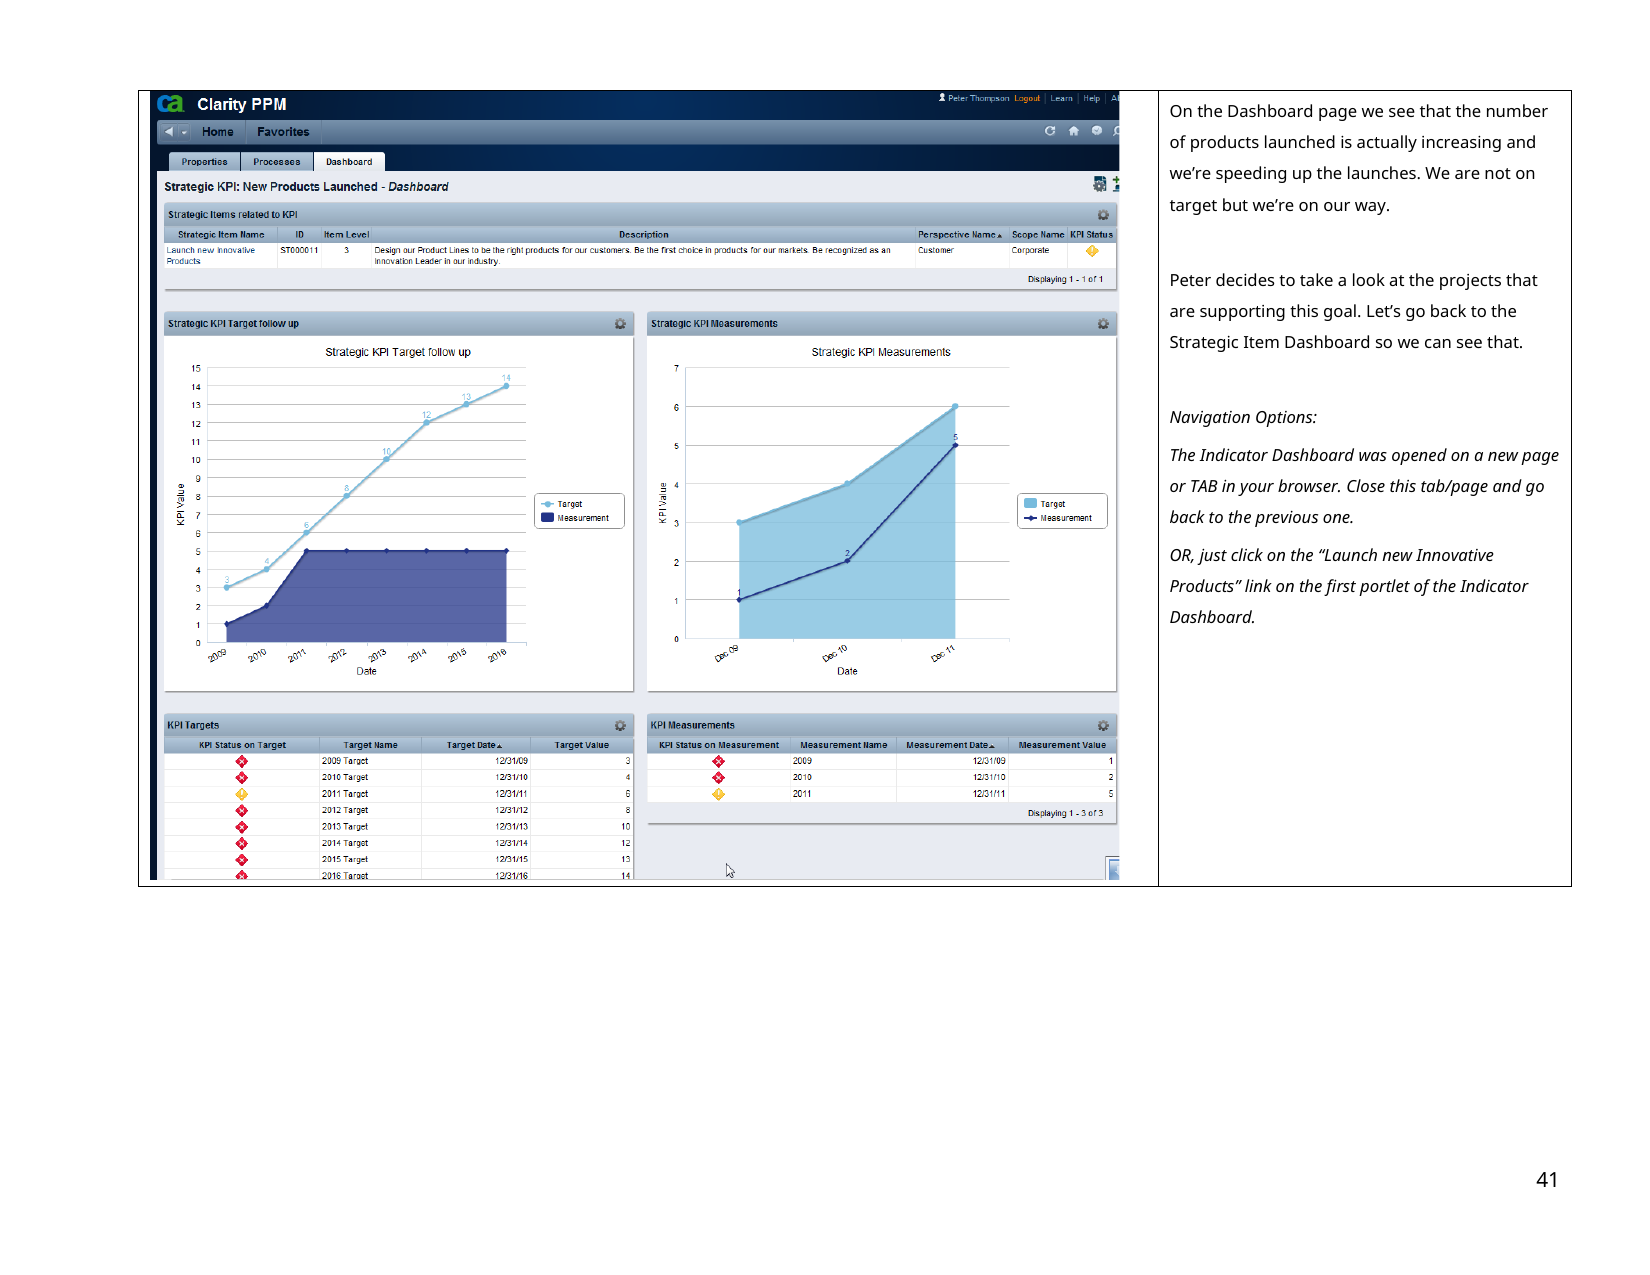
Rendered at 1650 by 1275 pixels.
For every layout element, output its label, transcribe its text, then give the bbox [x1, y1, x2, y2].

picture [150, 91, 1120, 880]
table_cell On the Dashboard page we see that the number of products launched is actually increasing and we’re speeding up the launches. We are not on target but we’re on our way. Peter decides to take a look at the projects that are supporting this goal. Let’s go back to the Strategic Item Dashboard so we can see that. Navigation Options: The Indicator Dashboard was opened on a new page or TAB in your browser. Close this tab/page and go back to the previous one. OR, just click on the “Launch new Innovative Products” link on the first portlet of the Indicator Dashboard. [1159, 91, 1571, 886]
table_cell [139, 91, 1158, 886]
